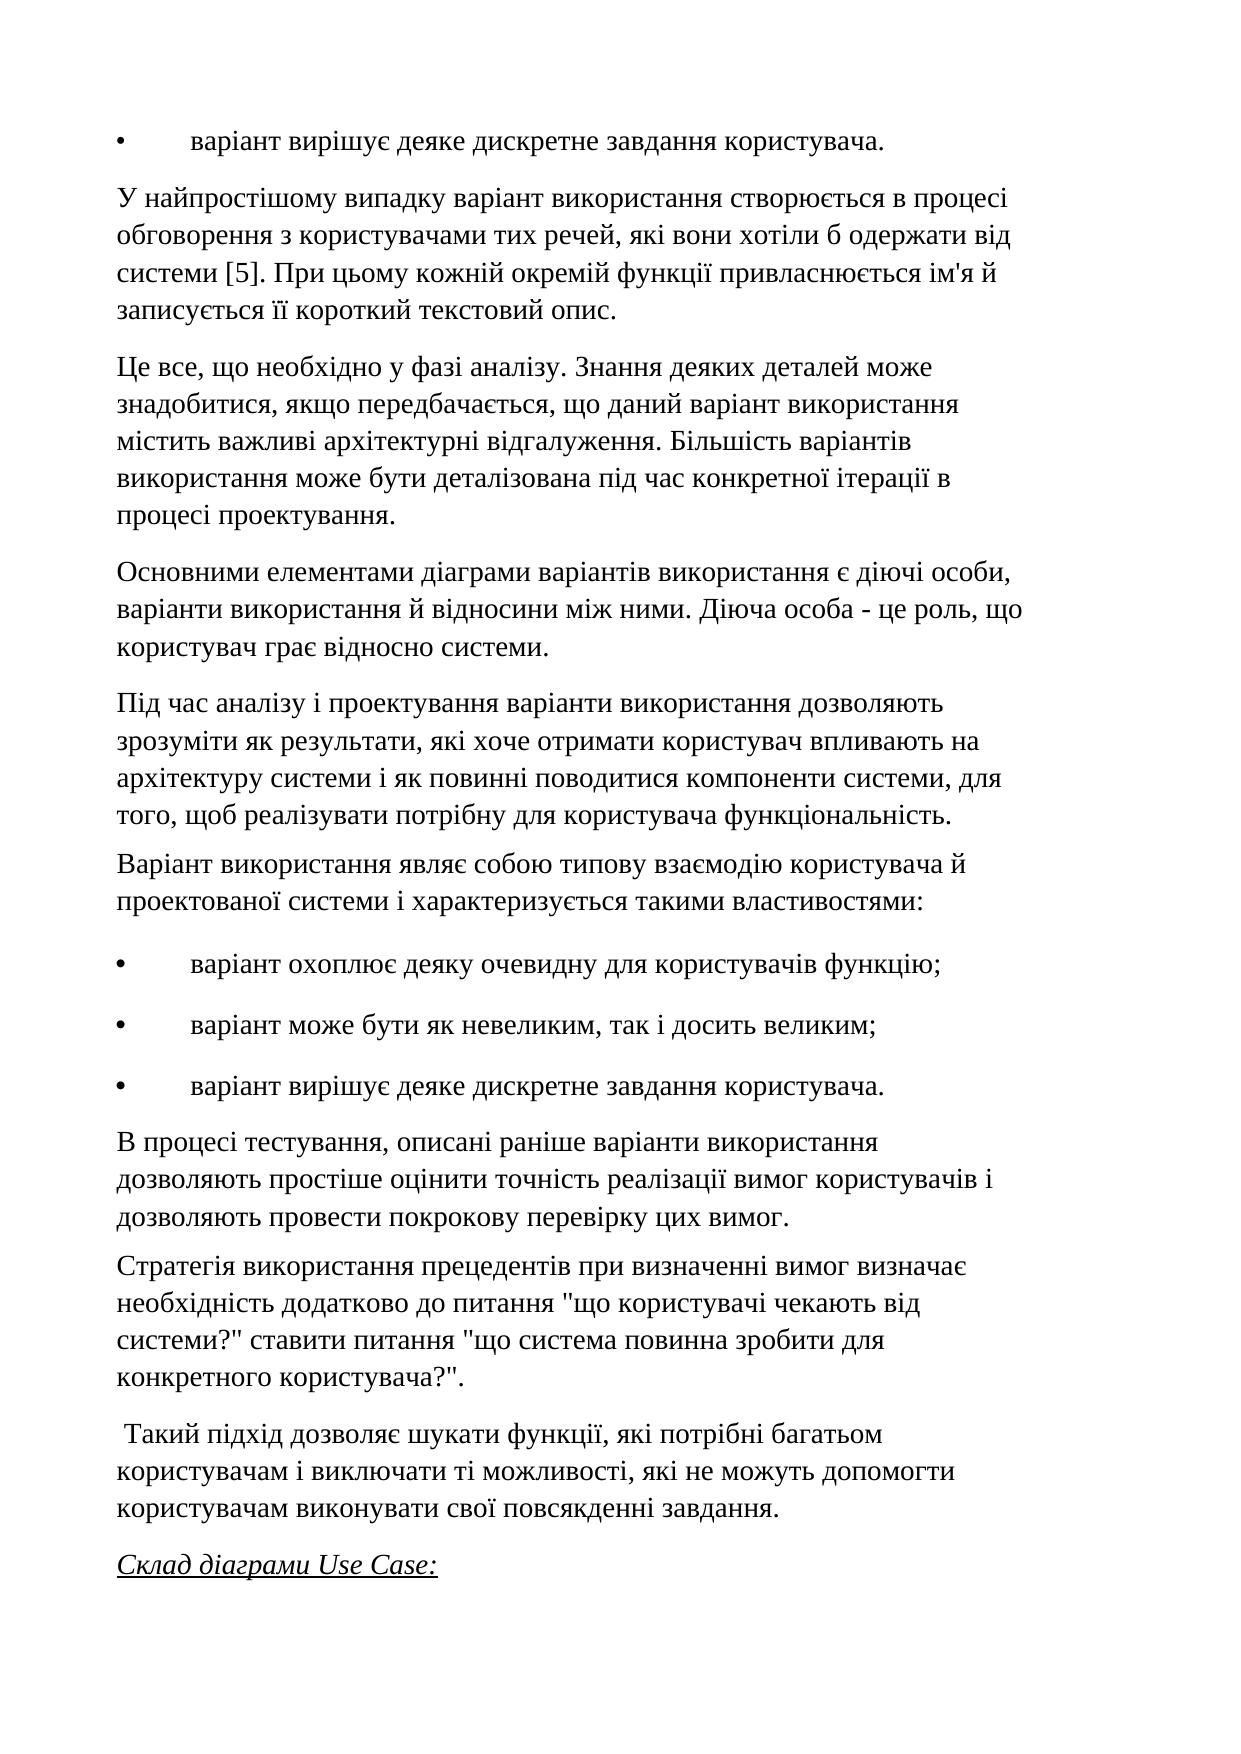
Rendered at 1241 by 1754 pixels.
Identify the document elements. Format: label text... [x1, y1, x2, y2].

text Такий підхід дозволяє шукати функції, які потрібні багатьом користувачам і виключати ті можливості, які не можуть допомогти користувачам виконувати свої повсякденні завдання. [116, 1416, 1024, 1524]
text Склад діаграми Use Case: [116, 1547, 1098, 1581]
text Основними елементами діаграми варіантів використання є діючі особи, варіанти використання й відносини між ними. Діюча особа - це роль, що користувач грає відносно системи. [116, 554, 1024, 662]
text У найпростішому випадку варіант використання створюється в процесі обговорення з користувачами тих речей, які вони хотіли б одержати від системи [5]. При цьому кожній окремій функції привласнюється ім'я й записується її короткий текстовий опис. [116, 180, 1024, 325]
text Варіант використання являє собою типову взаємодію користувача й проектованої системи і характеризується такими властивостями: [116, 846, 1024, 917]
text Під час аналізу і проектування варіанти використання дозволяють зрозуміти як результати, які хоче отримати користувач впливають на архітектуру системи і як повинні поводитися компоненти системи, для того, щоб реалізувати потрібну для користувача функціональність. [116, 686, 1024, 831]
list варіант вирішує деяке дискретне завдання користувача. [115, 123, 1024, 157]
list варіант може бути як невеликим, так і досить великим; [115, 1007, 1024, 1040]
text В процесі тестування, описані раніше варіанти використання дозволяють простіше оцінити точність реалізації вимог користувачів і дозволяють провести покрокову перевірку цих вимог. [116, 1124, 1024, 1232]
text Стратегія використання прецедентів при визначенні вимог визначає необхідність додатково до питання "що користувачі чекають від системи?" ставити питання "що система повинна зробити для конкретного користувача?". [116, 1248, 1024, 1393]
text Це все, що необхідно у фазі аналізу. Знання деяких деталей може знадобитися, якщо передбачається, що даний варіант використання містить важливі архітектурні відгалуження. Більшість варіантів використання може бути деталізована під час конкретної ітерації в процесі проектування. [116, 349, 1024, 531]
list варіант вирішує деяке дискретне завдання користувача. [115, 1067, 1024, 1101]
list варіант охоплює деяку очевидну для користувачів функцію; [115, 946, 1024, 980]
